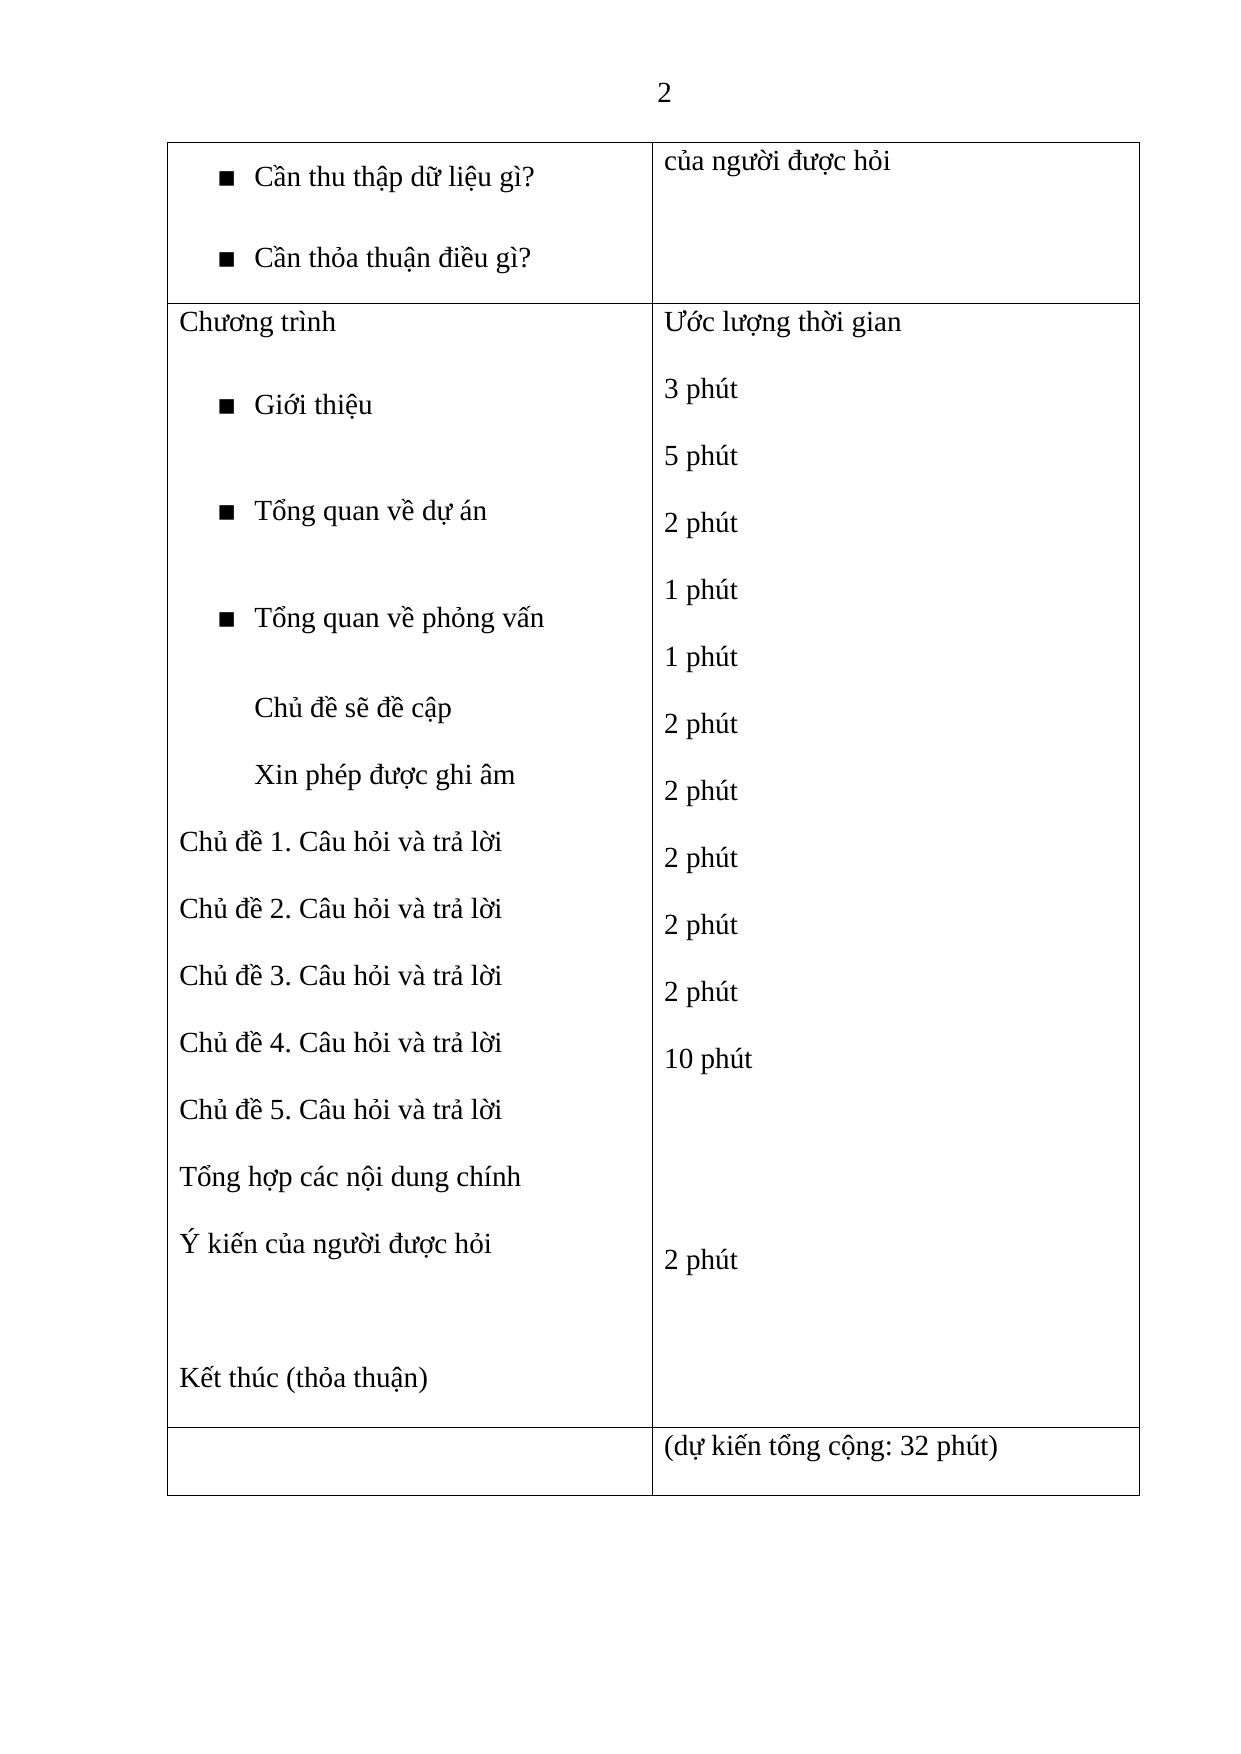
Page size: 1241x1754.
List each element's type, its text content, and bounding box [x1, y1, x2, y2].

table_cell [168, 1428, 652, 1495]
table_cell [653, 143, 1139, 303]
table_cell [168, 143, 652, 303]
table_cell (dự kiến tổng cộng: 32 phút) [653, 1428, 1139, 1495]
table_cell Chương trình Giới thiệu Tổng quan về dự án Tổng quan về phỏng vấn Chủ đề sẽ đề cập Xin phép được ghi âm Chủ đề 1. Câu hỏi và trả lời Chủ đề 2. Câu hỏi và trả lời Chủ đề 3. Câu hỏi và trả lời Chủ đề 4. Câu hỏi và trả lời Chủ đề 5. Câu hỏi và trả lời Tổng hợp các nội dung chính Ý kiến của người được hỏi Kết thúc (thỏa thuận) [168, 304, 652, 1427]
table_cell Ước lượng thời gian 3 phút 5 phút 2 phút 1 phút 1 phút 2 phút 2 phút 2 phút 2 phút 2 phút 10 phút 2 phút [653, 304, 1139, 1427]
